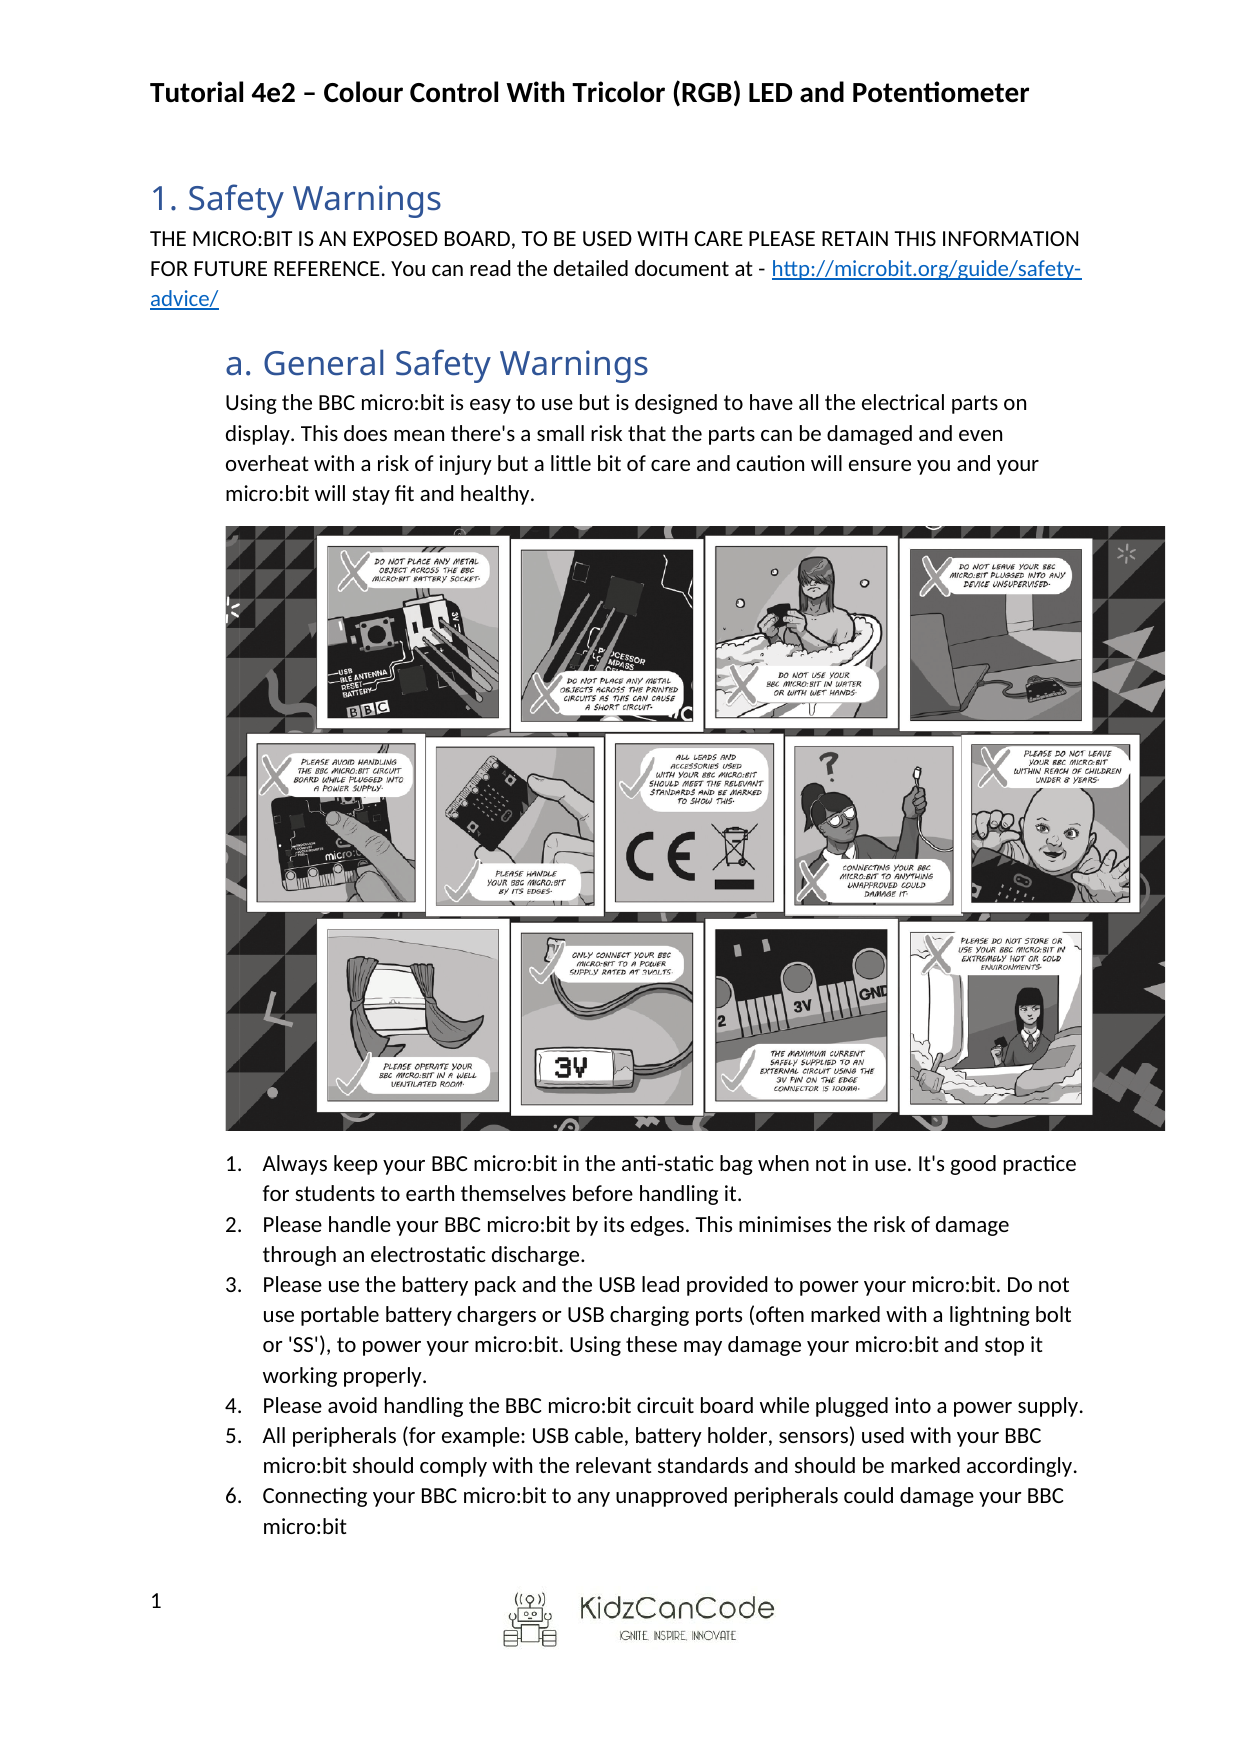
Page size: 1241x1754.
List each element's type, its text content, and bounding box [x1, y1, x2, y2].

subtitle General Safety Warnings [225, 339, 1090, 385]
list Always keep your BBC micro:bit in the anti-static bag when not in use. It's good practice for students to earth themselves before handling it. [225, 1149, 1090, 1208]
picture [497, 1586, 781, 1653]
list Please use the battery pack and the USB lead provided to power your micro:bit. Do not use portable battery chargers or USB charging ports (often marked with a lightning bolt or 'SS'), to power your micro:bit. Using these may damage your micro:bit and stop it working properly. [225, 1270, 1090, 1389]
list Please avoid handling the BBC micro:bit circuit board while plugged into a power supply. [225, 1391, 1090, 1419]
picture [225, 526, 1166, 1131]
list Connecting your BBC micro:bit to any unapproved peripherals could damage your BBC micro:bit [225, 1482, 1090, 1540]
list Please handle your BBC micro:bit by its edges. This minimises the risk of damage through an electrostatic discharge. [225, 1210, 1090, 1268]
text THE MICRO:BIT IS AN EXPOSED BOARD, TO BE USED WITH CARE PLEASE RETAIN THIS INFORMATION FOR FUTURE REFERENCE. You can read the detailed document at - http://microbit.org/guide/safety-advice/ [150, 224, 1090, 312]
subtitle Safety Warnings [150, 175, 1090, 220]
list All peripherals (for example: USB cable, battery holder, sensors) used with your BBC micro:bit should comply with the relevant standards and should be marked accordingly. [225, 1421, 1090, 1479]
text Using the BBC micro:bit is easy to use but is designed to have all the electrical parts on display. This does mean there's a small risk that the parts can be damaged and even overheat with a risk of injury but a little bit of care and caution will ensure you and your micro:bit will stay fit and healthy. [225, 388, 1090, 507]
